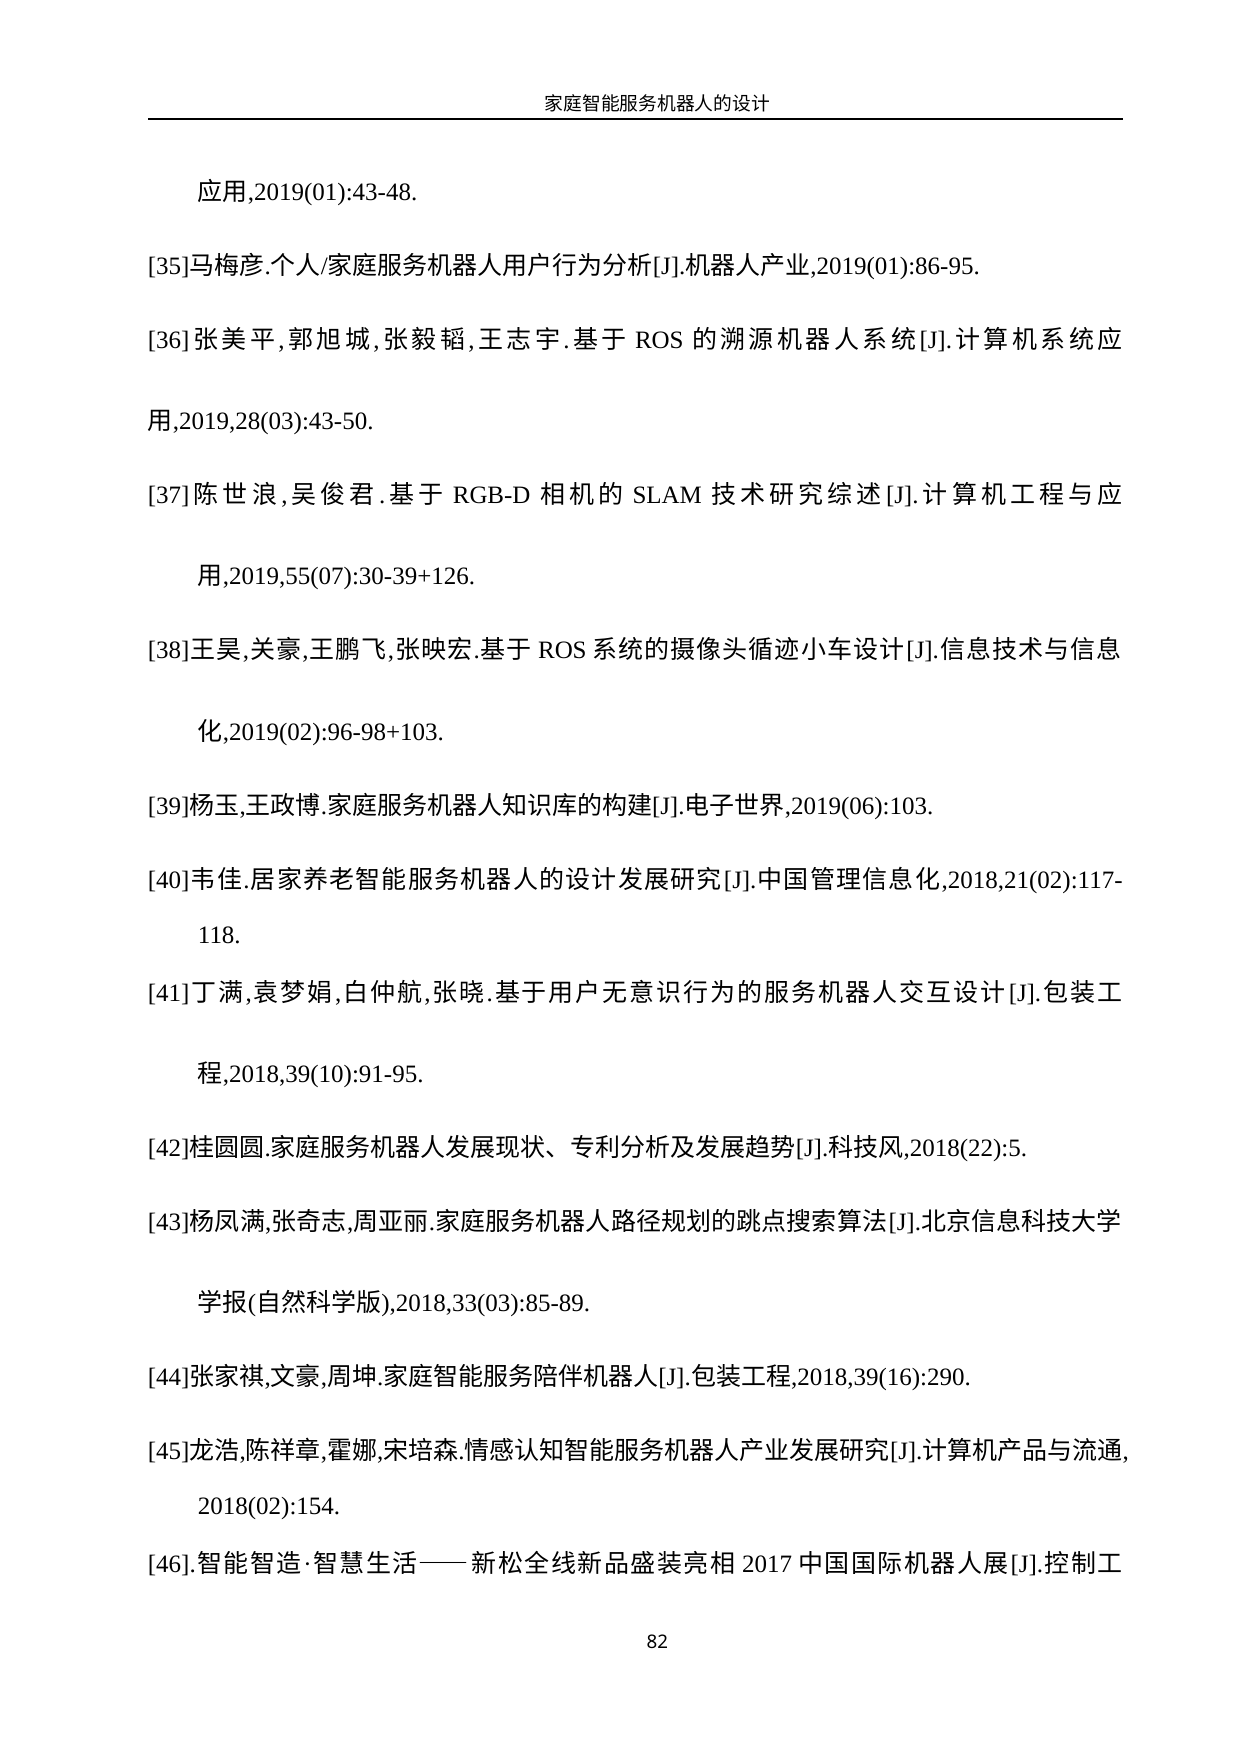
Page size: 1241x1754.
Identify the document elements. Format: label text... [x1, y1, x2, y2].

text [42]桂圆圆.家庭服务机器人发展现状、专利分析及发展趋势[J].科技风,2018(22):5. [148, 1113, 1123, 1178]
text [43]杨凤满,张奇志,周亚丽.家庭服务机器人路径规划的跳点搜索算法[J].北京信息科技大学学报(自然科学版),2018,33(03):85-89. [148, 1187, 1123, 1333]
text [40]韦佳.居家养老智能服务机器人的设计发展研究[J].中国管理信息化,2018,21(02):117-118. [148, 845, 1123, 950]
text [148, 157, 1123, 222]
text [36]张美平,郭旭城,张毅韬,王志宇.基于ROS的溯源机器人系统[J].计算机系统应 用,2019,28(03):43-50. [148, 305, 1123, 451]
text [41]丁满,袁梦娟,白仲航,张晓.基于用户无意识行为的服务机器人交互设计[J].包装工程,2018,39(10):91-95. [148, 958, 1123, 1104]
text [39]杨玉,王政博.家庭服务机器人知识库的构建[J].电子世界,2019(06):103. [148, 771, 1123, 836]
text [38]王昊,关豪,王鹏飞,张映宏.基于ROS系统的摄像头循迹小车设计[J].信息技术与信息化,2019(02):96-98+103. [148, 615, 1123, 762]
text [37]陈世浪,吴俊君.基于RGB-D相机的SLAM技术研究综述[J].计算机工程与应用,2019,55(07):30-39+126. [148, 460, 1123, 606]
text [148, 1529, 1123, 1594]
text [45]龙浩,陈祥章,霍娜,宋培森.情感认知智能服务机器人产业发展研究[J].计算机产品与流通,2018(02):154. [148, 1416, 1123, 1522]
text [44]张家祺,文豪,周坤.家庭智能服务陪伴机器人[J].包装工程,2018,39(16):290. [148, 1342, 1123, 1407]
text [35]马梅彦.个人/家庭服务机器人用户行为分析[J].机器人产业,2019(01):86-95. [148, 231, 1123, 296]
